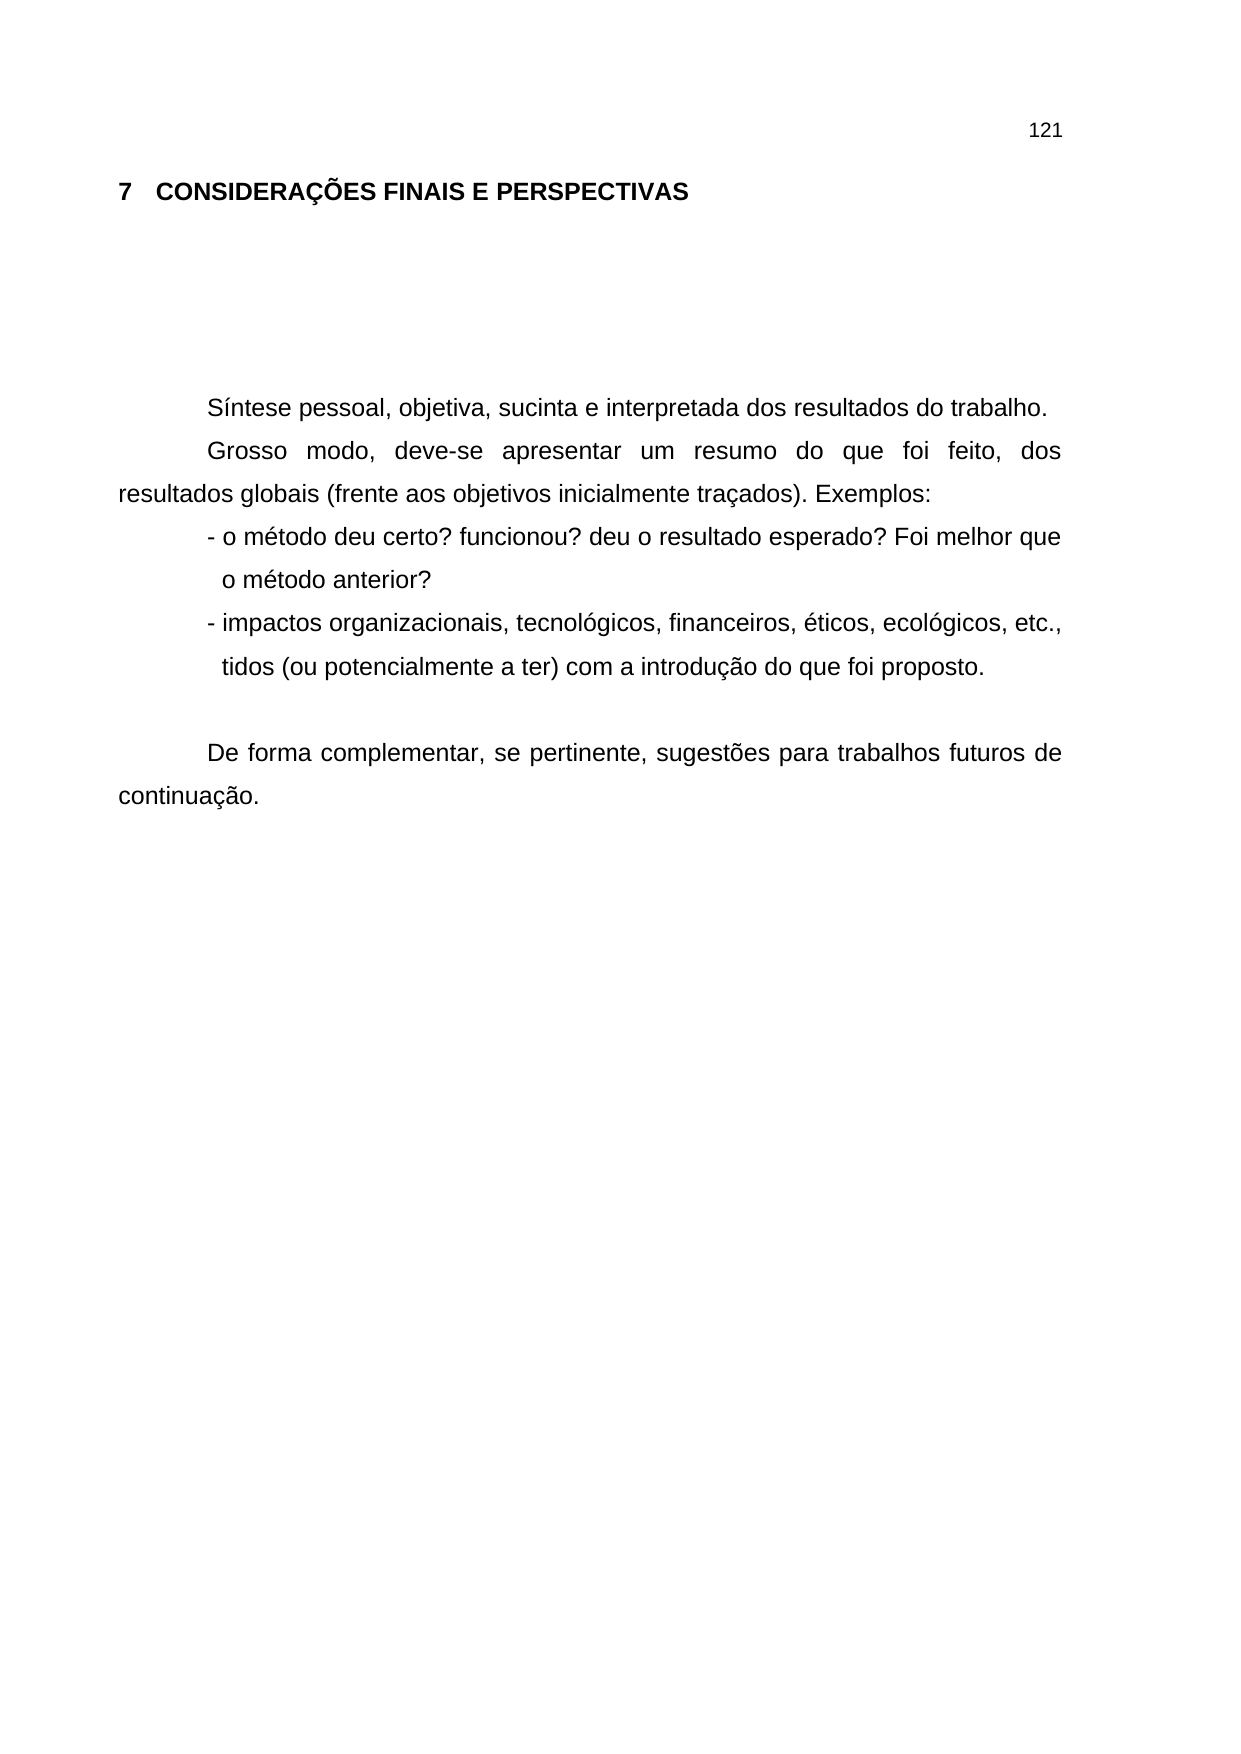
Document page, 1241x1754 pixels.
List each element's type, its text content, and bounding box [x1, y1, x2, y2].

text Síntese pessoal, objetiva, sucinta e interpretada dos resultados do trabalho. [118, 393, 1063, 422]
text Grosso modo, deve-se apresentar um resumo do que foi feito, dos resultados globais (frente aos objetivos inicialmente traçados). Exemplos: [118, 436, 1063, 508]
text - o método deu certo? funcionou? deu o resultado esperado? Foi melhor que o método anterior? [207, 522, 1063, 594]
subtitle ConSIDERAÇÕES FINAIS e Perspectivas [118, 177, 1063, 206]
text - impactos organizacionais, tecnológicos, financeiros, éticos, ecológicos, etc., tidos (ou potencialmente a ter) com a introdução do que foi proposto. [207, 608, 1063, 680]
text De forma complementar, se pertinente, sugestões para trabalhos futuros de continuação. [118, 738, 1063, 810]
